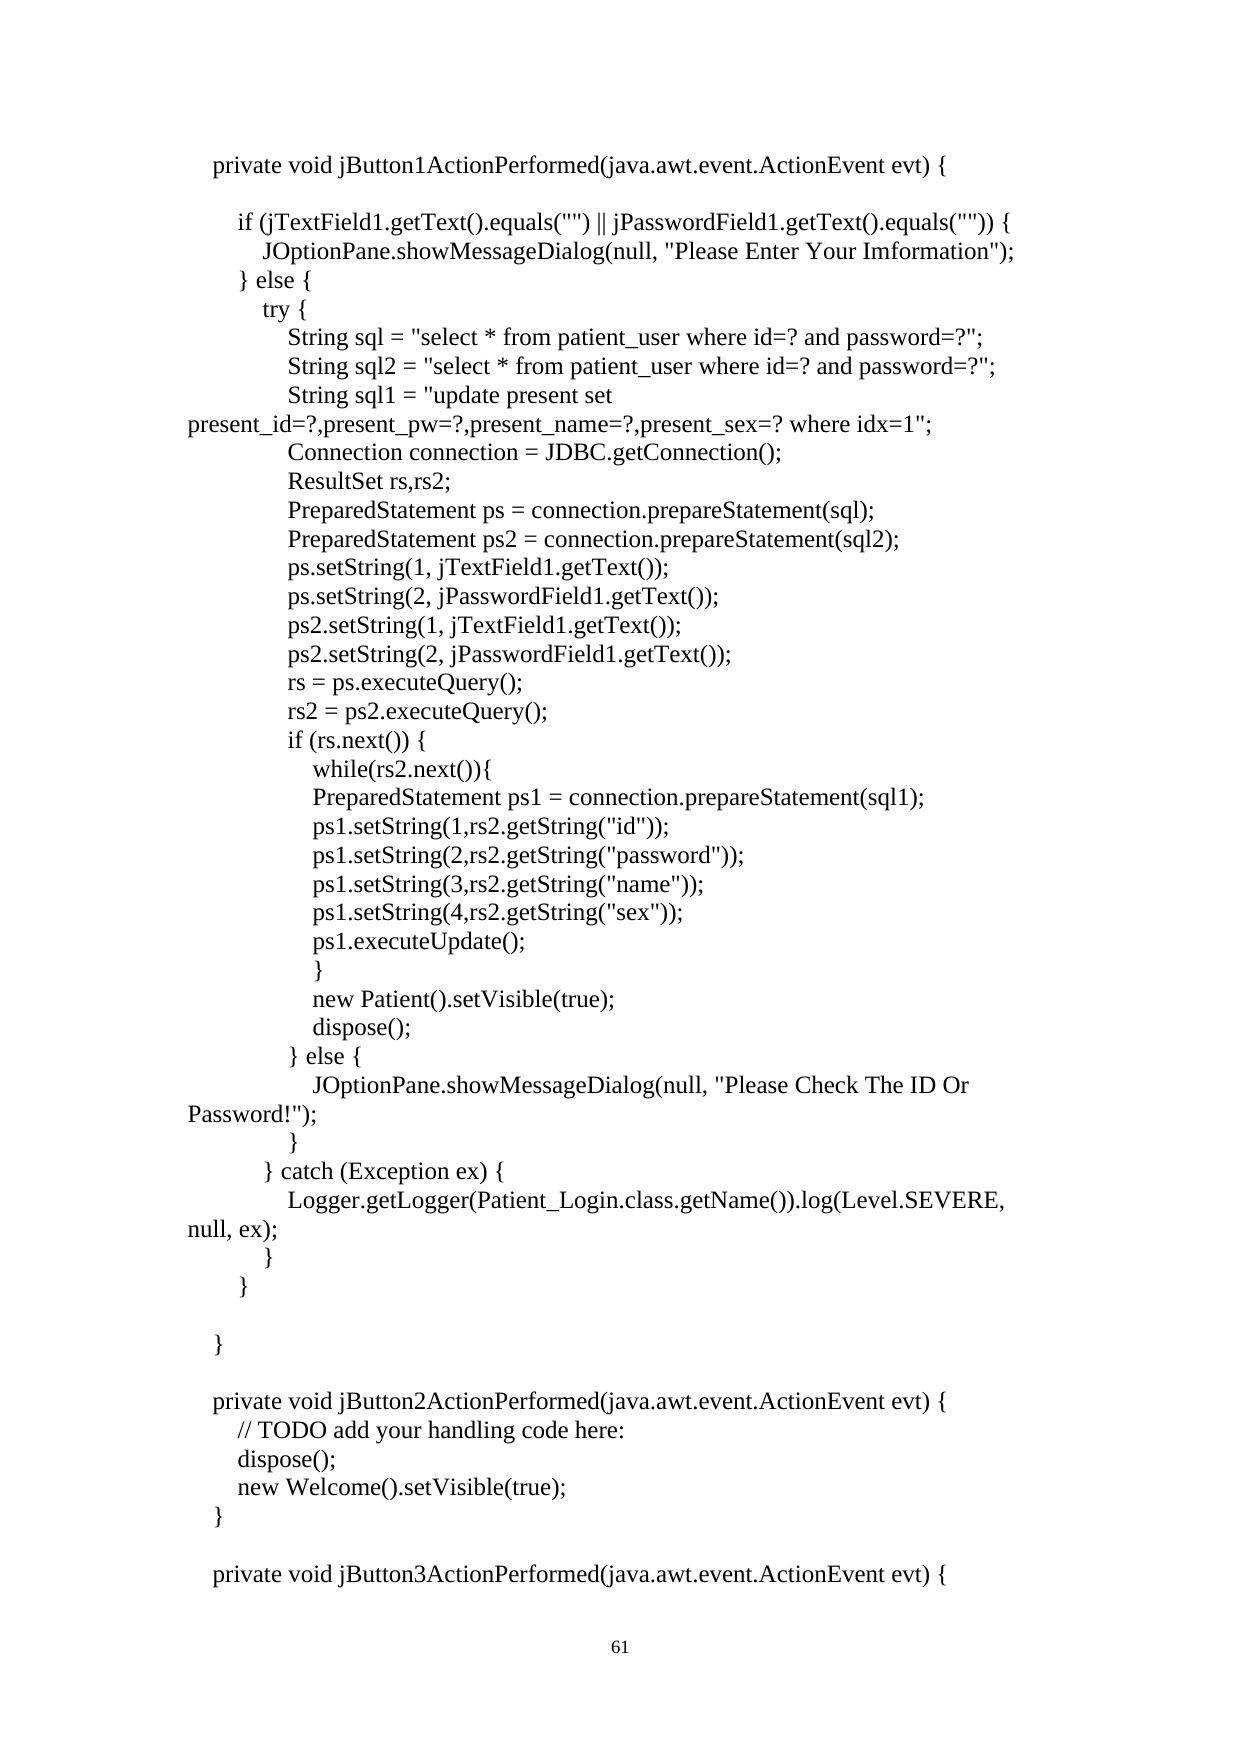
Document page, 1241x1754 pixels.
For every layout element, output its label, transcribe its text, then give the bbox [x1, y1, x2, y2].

text while(rs2.next()){ [187, 754, 1053, 782]
text dispose(); [187, 1012, 1053, 1041]
text new Patient().setVisible(true); [187, 984, 1053, 1012]
text ps1.setString(2,rs2.getString("password")); [187, 840, 1053, 869]
text PreparedStatement ps = connection.prepareStatement(sql); [187, 495, 1053, 524]
text } else { [187, 265, 1053, 294]
text new Welcome().setVisible(true); [187, 1472, 1053, 1501]
text dispose(); [187, 1444, 1053, 1472]
text private void jButton1ActionPerformed(java.awt.event.ActionEvent evt) { [187, 150, 1053, 179]
text String sql = "select * from patient_user where id=? and password=?"; [187, 322, 1053, 351]
text JOptionPane.showMessageDialog(null, "Please Enter Your Imformation"); [187, 236, 1053, 265]
text ps1.executeUpdate(); [187, 926, 1053, 955]
text if (jTextField1.getText().equals("") || jPasswordField1.getText().equals("")) { [187, 207, 1053, 236]
text } [187, 1501, 1053, 1530]
text Logger.getLogger(Patient_Login.class.getName()).log(Level.SEVERE, null, ex); [187, 1185, 1053, 1242]
text String sql1 = "update present set present_id=?,present_pw=?,present_name=?,present_sex=? where idx=1"; [187, 380, 1053, 437]
text try { [187, 294, 1053, 322]
text PreparedStatement ps1 = connection.prepareStatement(sql1); [187, 782, 1053, 811]
text PreparedStatement ps2 = connection.prepareStatement(sql2); [187, 524, 1053, 552]
text ps2.setString(2, jPasswordField1.getText()); [187, 639, 1053, 667]
text ps2.setString(1, jTextField1.getText()); [187, 610, 1053, 639]
text JOptionPane.showMessageDialog(null, "Please Check The ID Or Password!"); [187, 1070, 1053, 1127]
text ps.setString(1, jTextField1.getText()); [187, 552, 1053, 581]
text ps.setString(2, jPasswordField1.getText()); [187, 581, 1053, 610]
text } catch (Exception ex) { [187, 1156, 1053, 1185]
text ps1.setString(1,rs2.getString("id")); [187, 811, 1053, 840]
text ResultSet rs,rs2; [187, 466, 1053, 495]
text ps1.setString(3,rs2.getString("name")); [187, 869, 1053, 897]
text rs2 = ps2.executeQuery(); [187, 696, 1053, 725]
text private void jButton2ActionPerformed(java.awt.event.ActionEvent evt) { [187, 1386, 1053, 1415]
text rs = ps.executeQuery(); [187, 667, 1053, 696]
text } [187, 1242, 1053, 1271]
text ps1.setString(4,rs2.getString("sex")); [187, 897, 1053, 926]
text } [187, 1271, 1053, 1300]
text // TODO add your handling code here: [187, 1415, 1053, 1444]
text } [187, 955, 1053, 984]
text String sql2 = "select * from patient_user where id=? and password=?"; [187, 351, 1053, 380]
text if (rs.next()) { [187, 725, 1053, 754]
text Connection connection = JDBC.getConnection(); [187, 437, 1053, 466]
text } [187, 1127, 1053, 1156]
text private void jButton3ActionPerformed(java.awt.event.ActionEvent evt) { [187, 1559, 1053, 1587]
text } else { [187, 1041, 1053, 1070]
text } [187, 1329, 1053, 1357]
